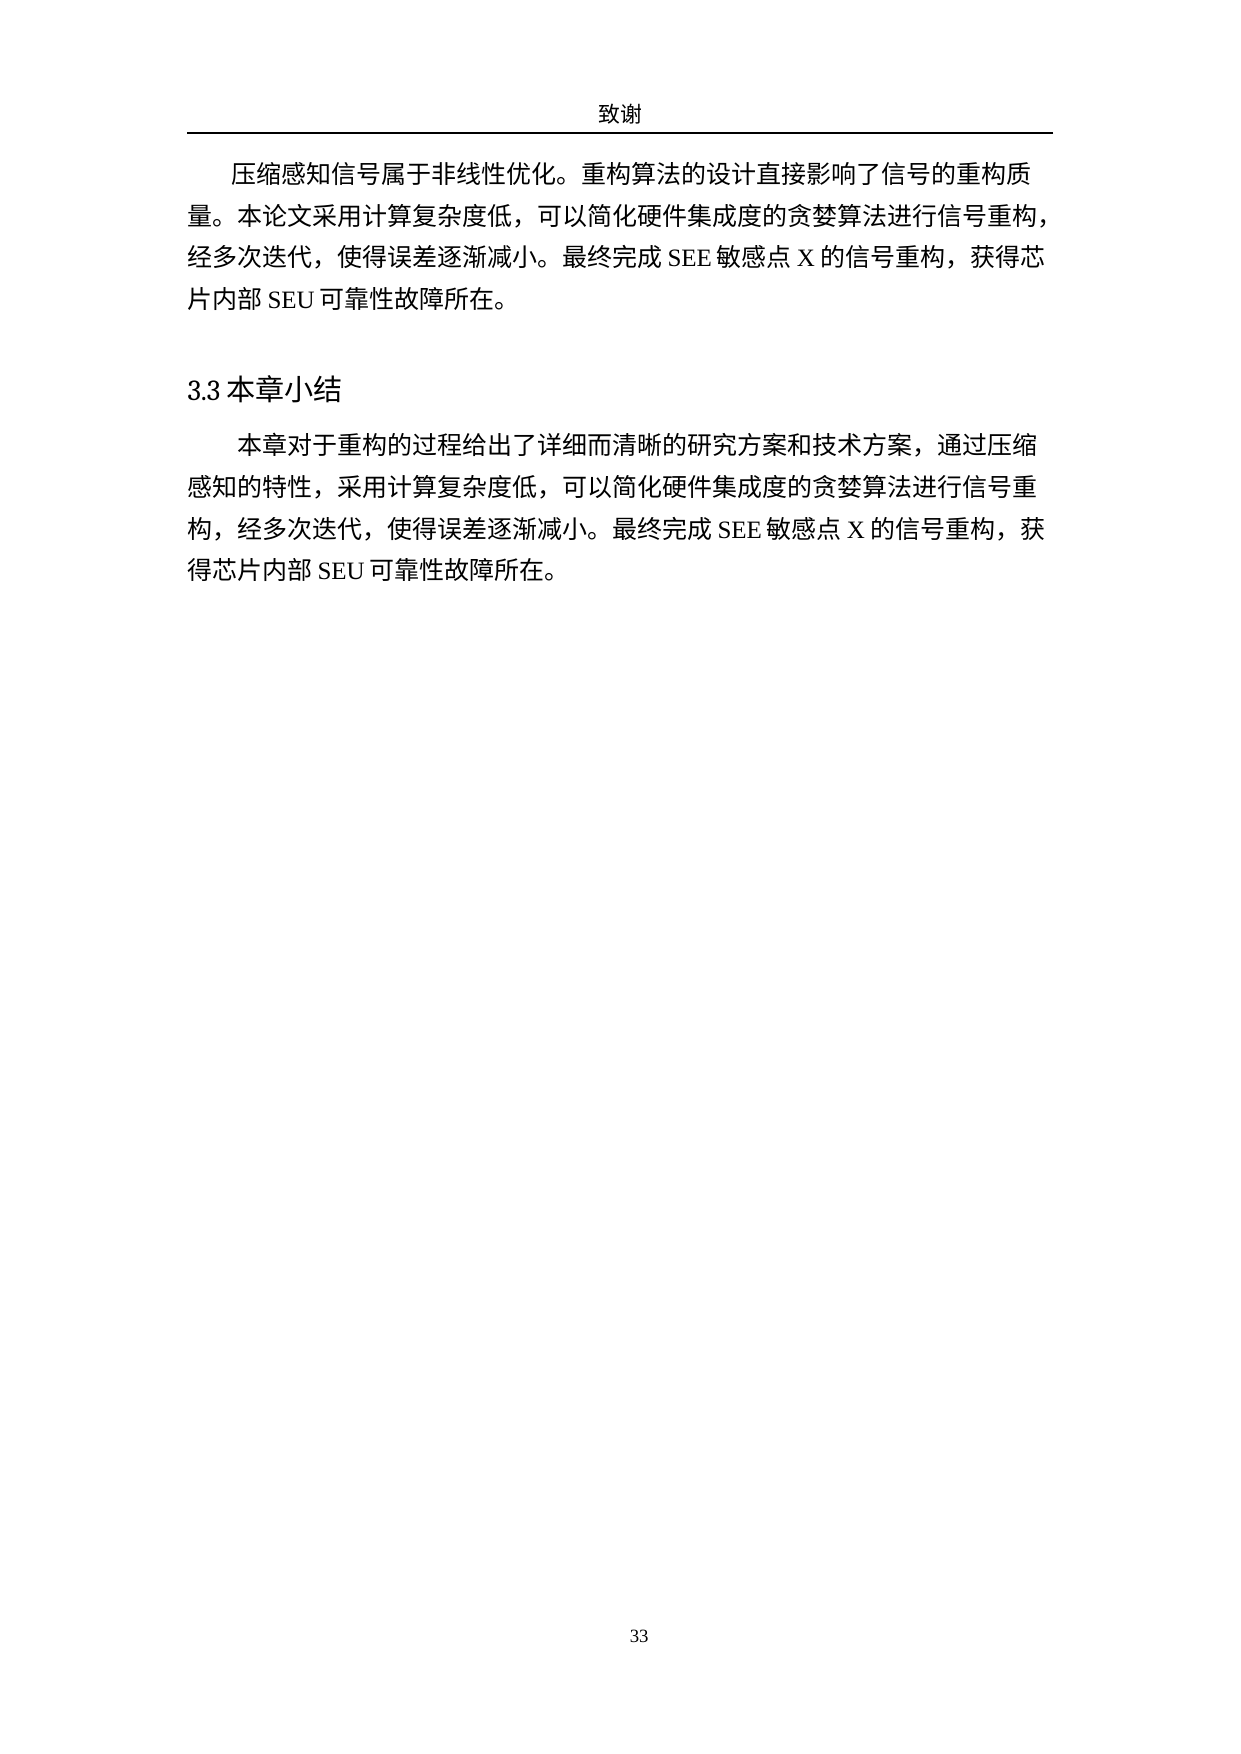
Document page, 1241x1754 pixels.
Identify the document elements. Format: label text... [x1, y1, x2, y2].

text 本章对于重构的过程给出了详细而清晰的研究方案和技术方案，通过压缩感知的特性，采用计算复杂度低，可以简化硬件集成度的贪婪算法进行信号重构，经多次迭代，使得误差逐渐减小。最终完成SEE敏感点X的信号重构，获得芯片内部SEU可靠性故障所在。 [187, 421, 1053, 588]
subtitle 3.3本章小结 [187, 367, 1053, 409]
text 压缩感知信号属于非线性优化。重构算法的设计直接影响了信号的重构质量。本论文采用计算复杂度低，可以简化硬件集成度的贪婪算法进行信号重构，经多次迭代，使得误差逐渐减小。最终完成SEE敏感点X的信号重构，获得芯片内部SEU可靠性故障所在。 [187, 150, 1053, 317]
